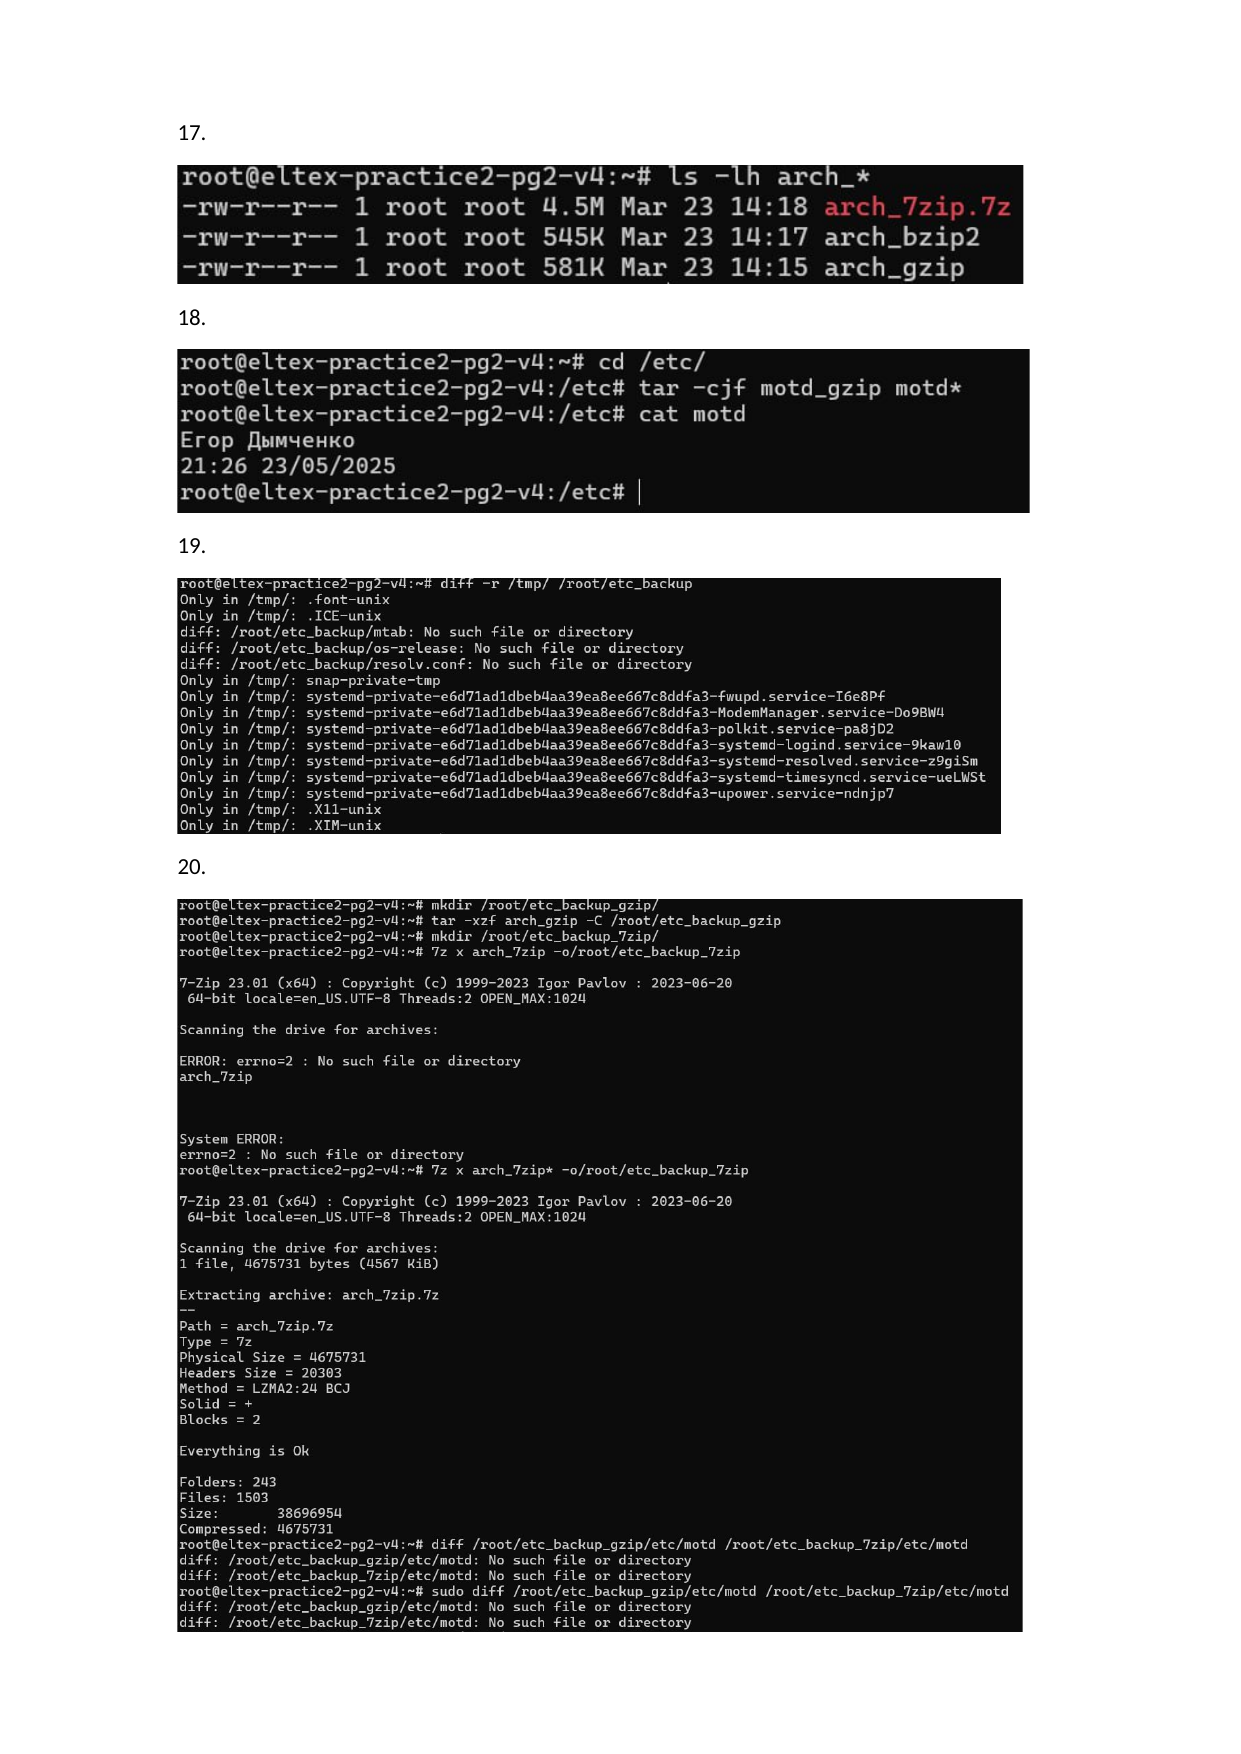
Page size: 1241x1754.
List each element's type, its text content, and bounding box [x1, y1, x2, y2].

text 18. [177, 303, 1152, 331]
text 19. [177, 531, 1152, 559]
text 20. [177, 852, 1152, 881]
picture [177, 578, 1001, 834]
text 17. [177, 118, 1152, 146]
picture [177, 899, 1023, 1632]
picture [177, 349, 1030, 513]
picture [177, 165, 1024, 284]
